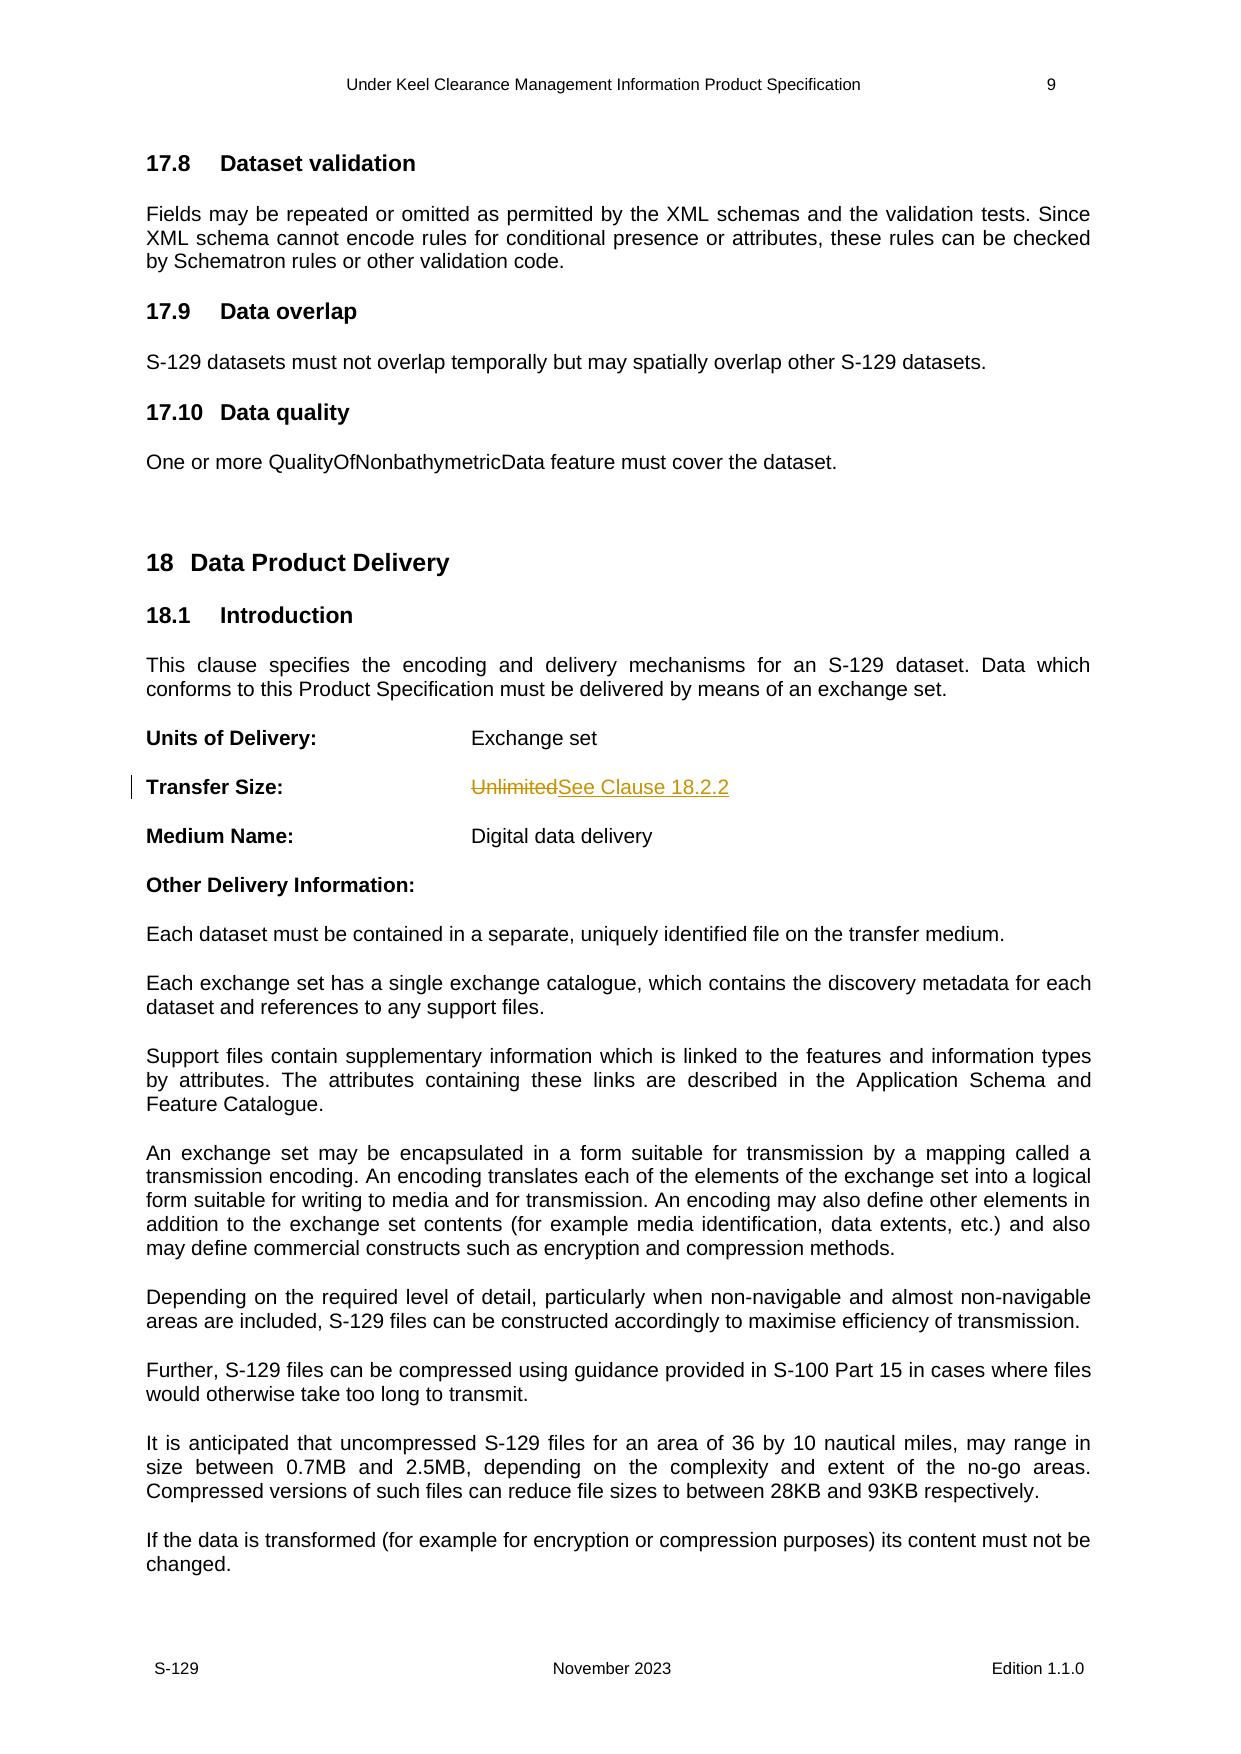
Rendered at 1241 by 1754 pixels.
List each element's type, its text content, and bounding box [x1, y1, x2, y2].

text If the data is transformed (for example for encryption or compression purposes) its content must not be changed. [146, 1528, 1092, 1576]
text Support files contain supplementary information which is linked to the features and information types by attributes. The attributes containing these links are described in the Application Schema and Feature Catalogue. [146, 1043, 1092, 1115]
text An exchange set may be encapsulated in a form suitable for transmission by a mapping called a transmission encoding. An encoding translates each of the elements of the exchange set into a logical form suitable for writing to media and for transmission. An encoding may also define other elements in addition to the exchange set contents (for example media identification, data extents, etc.) and also may define commercial constructs such as encryption and compression methods. [146, 1140, 1092, 1260]
text Depending on the required level of detail, particularly when non-navigable and almost non-navigable areas are included, S-129 files can be constructed accordingly to maximise efficiency of transmission. [146, 1285, 1092, 1333]
subtitle Data overlap [146, 298, 1092, 324]
text Units of Delivery: Exchange set [146, 726, 1092, 750]
subtitle Data Product Delivery [146, 548, 1092, 577]
subtitle Introduction [146, 602, 1092, 628]
subtitle Dataset validation [146, 150, 1092, 176]
text This clause specifies the encoding and delivery mechanisms for an S-129 dataset. Data which conforms to this Product Specification must be delivered by means of an exchange set. [146, 653, 1092, 701]
subtitle Data quality [146, 398, 1092, 425]
text Other Delivery Information: [146, 873, 1092, 897]
text One or more QualityOfNonbathymetricData feature must cover the dataset. [146, 450, 1092, 474]
text Transfer Size: [146, 775, 1092, 799]
text Each exchange set has a single exchange catalogue, which contains the discovery metadata for each dataset and references to any support files. [146, 971, 1092, 1018]
text Each dataset must be contained in a separate, uniquely identified file on the transfer medium. [146, 922, 1092, 946]
text Medium Name: Digital data delivery [146, 824, 1092, 848]
text S-129 datasets must not overlap temporally but may spatially overlap other S-129 datasets. [146, 349, 1092, 373]
text Further, S-129 files can be compressed using guidance provided in S-100 Part 15 in cases where files would otherwise take too long to transmit. [146, 1358, 1092, 1406]
text It is anticipated that uncompressed S-129 files for an area of 36 by 10 nautical miles, may range in size between 0.7MB and 2.5MB, depending on the complexity and extent of the no-go areas. Compressed versions of such files can reduce file sizes to between 28KB and 93KB respectively. [146, 1431, 1092, 1503]
text Fields may be repeated or omitted as permitted by the XML schemas and the validation tests. Since XML schema cannot encode rules for conditional presence or attributes, these rules can be checked by Schematron rules or other validation code. [146, 201, 1092, 273]
